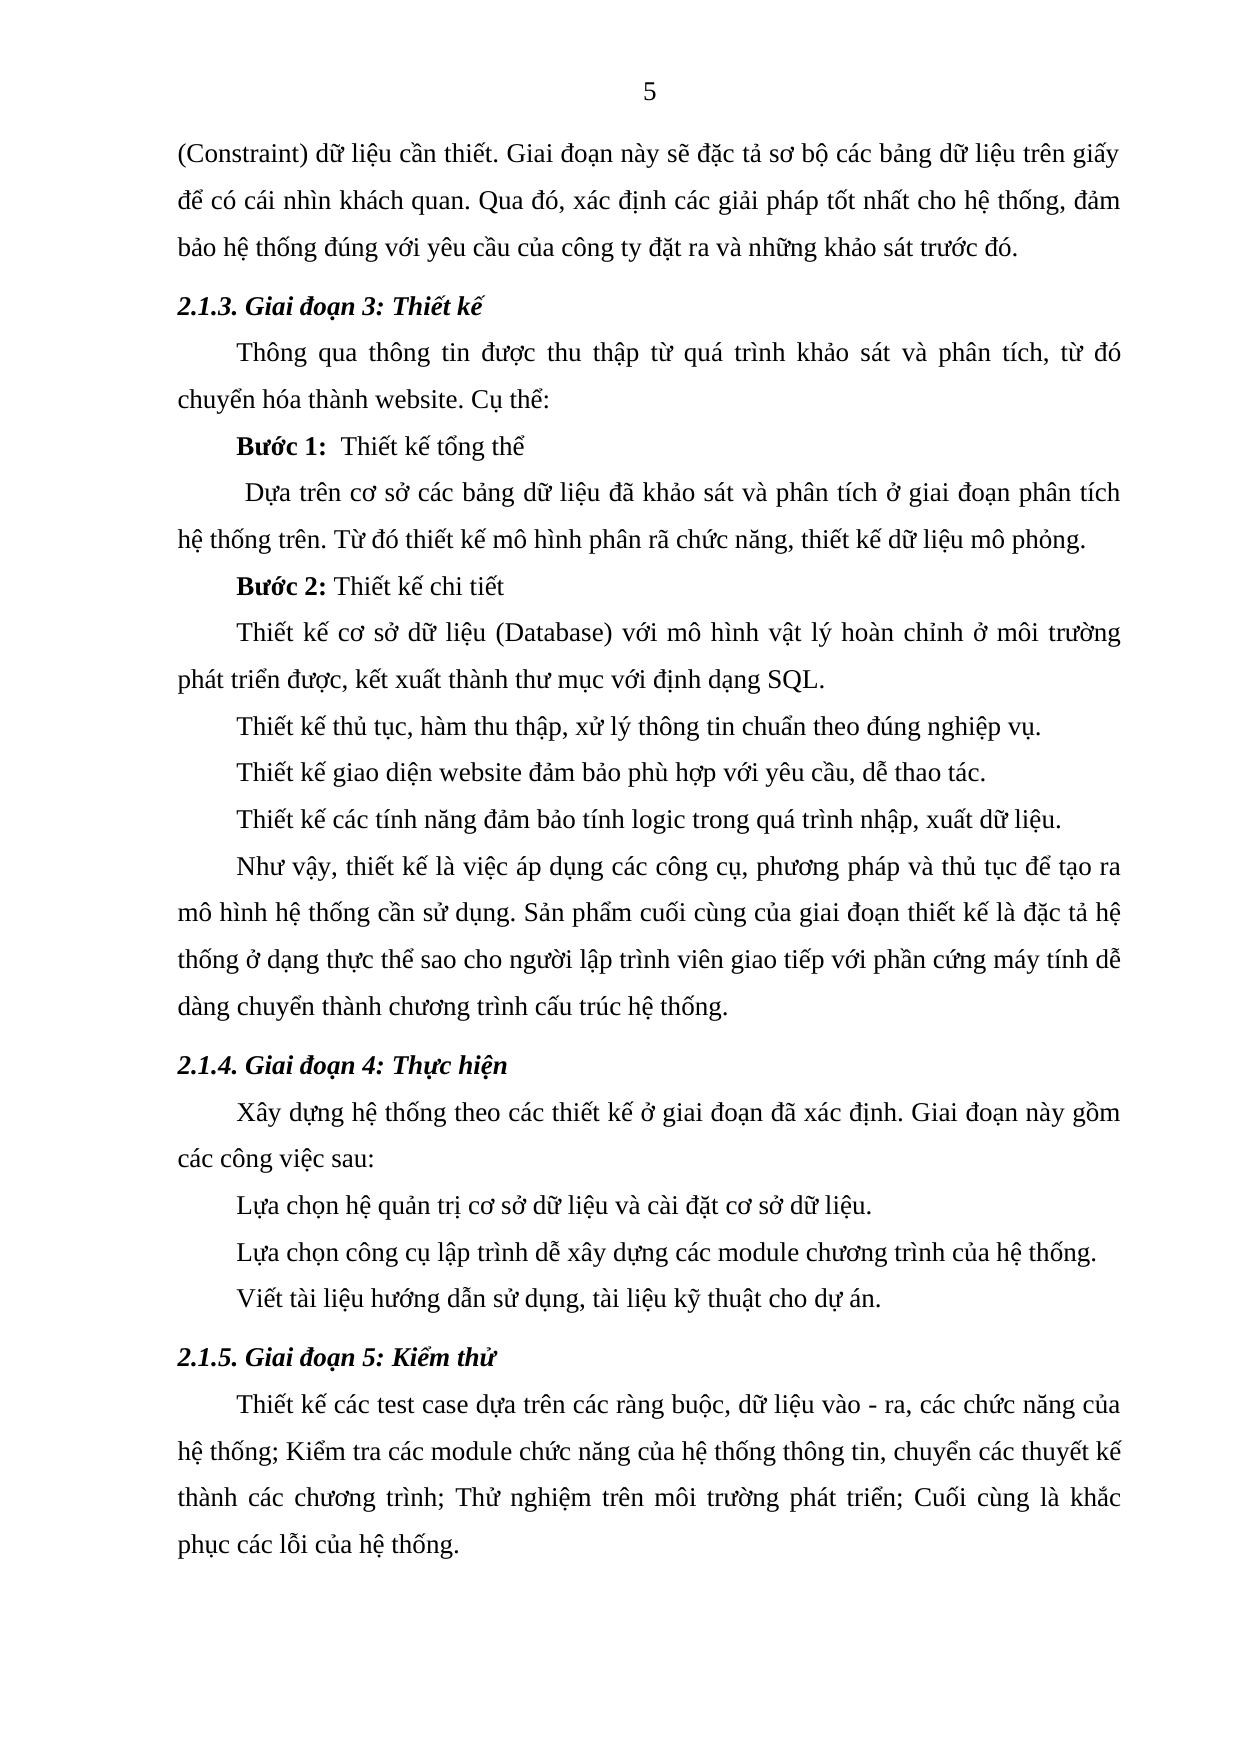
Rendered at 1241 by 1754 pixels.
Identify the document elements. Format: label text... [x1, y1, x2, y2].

text Thiết kế cơ sở dữ liệu (Database) với mô hình vật lý hoàn chỉnh ở môi trường phát triển được, kết xuất thành thư mục với định dạng SQL. [177, 616, 1122, 694]
text Thiết kế thủ tục, hàm thu thập, xử lý thông tin chuẩn theo đúng nghiệp vụ. [177, 710, 1122, 741]
subtitle 2.1.4. Giai đoạn 4: Thực hiện [177, 1049, 1122, 1080]
text Bước 2: Thiết kế chi tiết [177, 570, 1122, 601]
text Thiết kế giao diện website đảm bảo phù hợp với yêu cầu, dễ thao tác. [177, 756, 1122, 788]
text Lựa chọn công cụ lập trình dễ xây dựng các module chương trình của hệ thống. [177, 1236, 1122, 1267]
text Lựa chọn hệ quản trị cơ sở dữ liệu và cài đặt cơ sở dữ liệu. [177, 1189, 1122, 1220]
text Dựa trên cơ sở các bảng dữ liệu đã khảo sát và phân tích ở giai đoạn phân tích hệ thống trên. Từ đó thiết kế mô hình phân rã chức năng, thiết kế dữ liệu mô phỏng. [177, 476, 1122, 554]
text Thiết kế các tính năng đảm bảo tính logic trong quá trình nhập, xuất dữ liệu. [177, 803, 1122, 834]
text Thông qua thông tin được thu thập từ quá trình khảo sát và phân tích, từ đó chuyển hóa thành website. Cụ thể: [177, 336, 1122, 414]
text Như vậy, thiết kế là việc áp dụng các công cụ, phương pháp và thủ tục để tạo ra mô hình hệ thống cần sử dụng. Sản phẩm cuối cùng của giai đoạn thiết kế là đặc tả hệ thống ở dạng thực thể sao cho người lập trình viên giao tiếp với phần cứng máy tính dễ dàng chuyển thành chương trình cấu trúc hệ thống. [177, 850, 1122, 1021]
text Xây dựng hệ thống theo các thiết kế ở giai đoạn đã xác định. Giai đoạn này gồm các công việc sau: [177, 1096, 1122, 1173]
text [177, 137, 1122, 262]
text Thiết kế các test case dựa trên các ràng buộc, dữ liệu vào - ra, các chức năng của hệ thống; Kiểm tra các module chức năng của hệ thống thông tin, chuyển các thuyết kế thành các chương trình; Thử nghiệm trên môi trường phát triển; Cuối cùng là khắc phục các lỗi của hệ thống. [177, 1388, 1122, 1559]
subtitle 2.1.5. Giai đoạn 5: Kiểm thử [177, 1341, 1122, 1373]
text Viết tài liệu hướng dẫn sử dụng, tài liệu kỹ thuật cho dự án. [177, 1282, 1122, 1313]
subtitle 2.1.3. Giai đoạn 3: Thiết kế [177, 290, 1122, 321]
text Bước 1: Thiết kế tổng thể [177, 430, 1122, 461]
